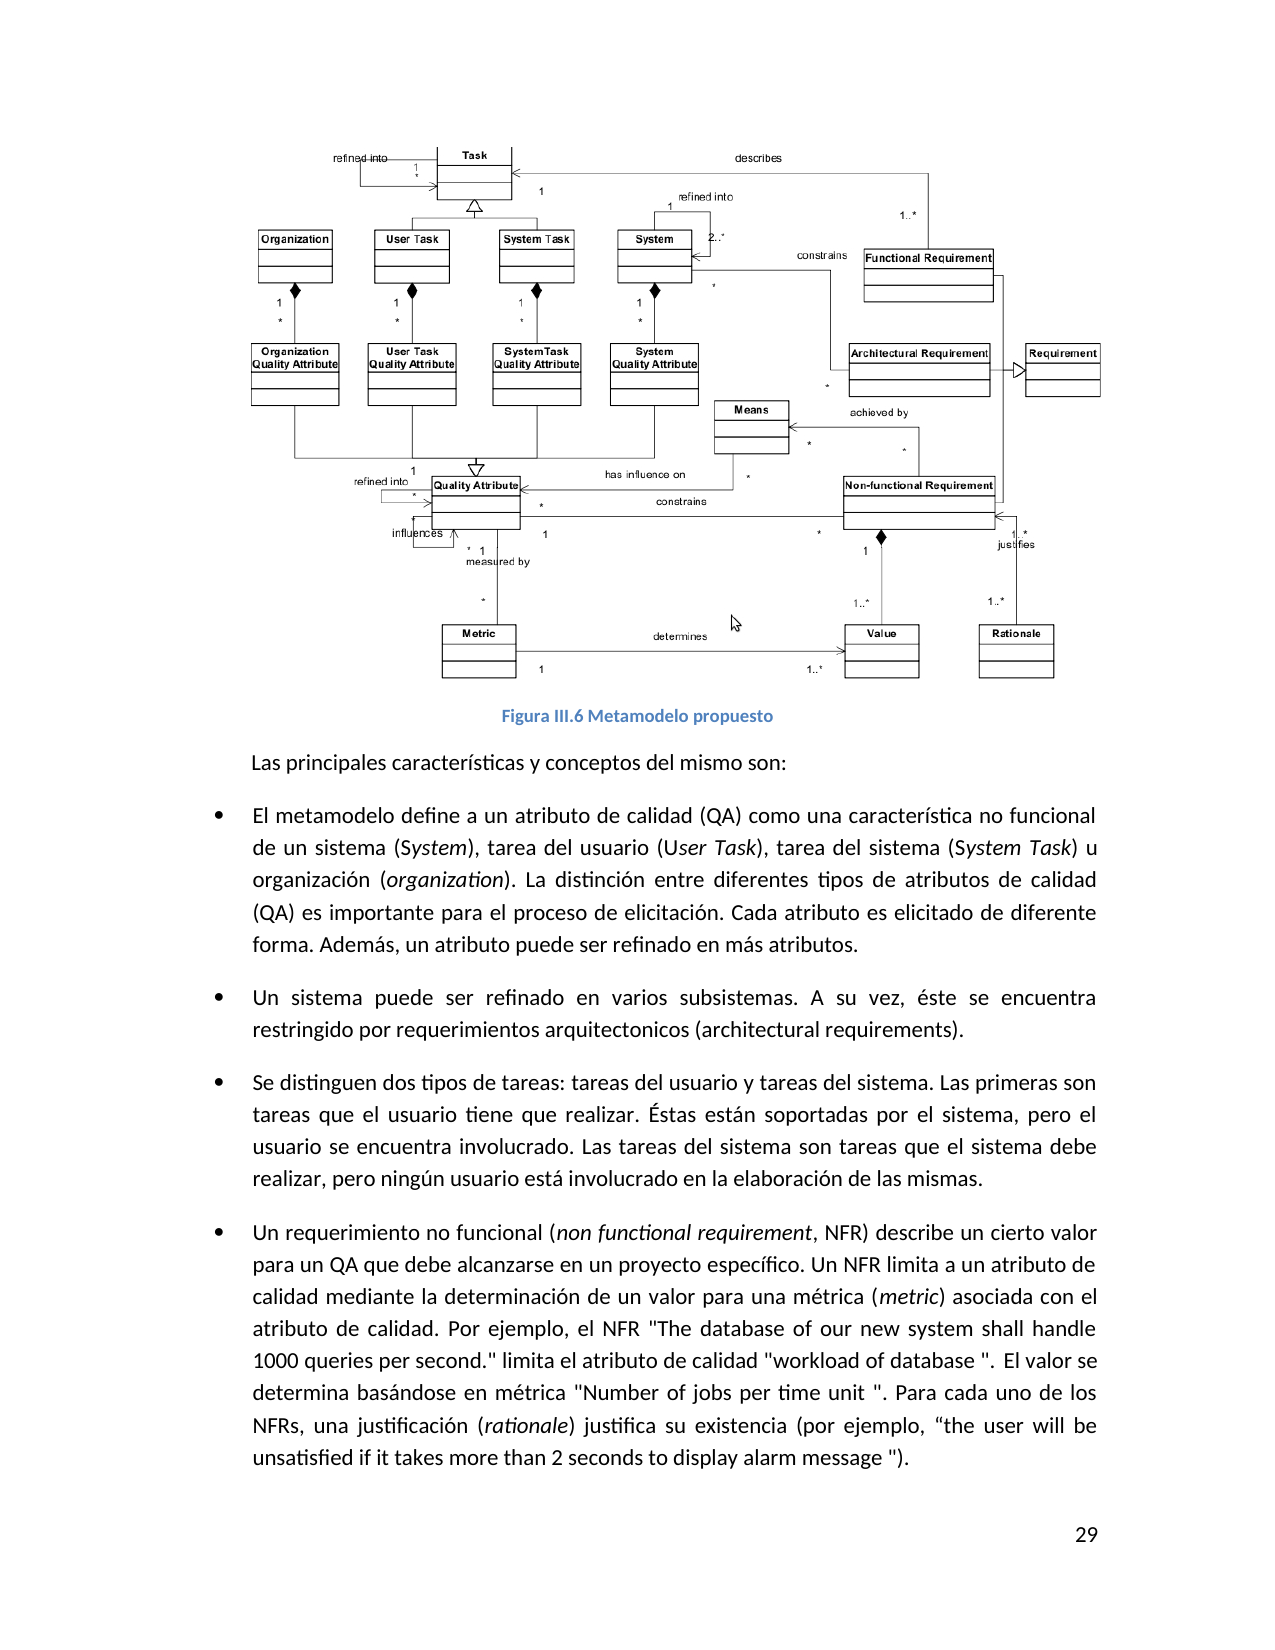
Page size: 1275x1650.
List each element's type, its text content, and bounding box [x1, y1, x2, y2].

list Un requerimiento no funcional (non functional requirement, NFR) describe un cierto valor para un QA que debe alcanzarse en un proyecto específico. Un NFR limita a un atributo de calidad mediante la determinación de un valor para una métrica (metric) asociada con el atributo de calidad. Por ejemplo, el NFR "The database of our new system shall handle 1000 queries per second." limita el atributo de calidad "workload of database ". El valor se determina basándose en métrica "Number of jobs per time unit ". Para cada uno de los NFRs, una justificación (rationale) justifica su existencia (por ejemplo, “the user will be unsatisfied if it takes more than 2 seconds to display alarm message "). [215, 1218, 1098, 1471]
text Las principales características y conceptos del mismo son: [177, 748, 1098, 776]
list Se distinguen dos tipos de tareas: tareas del usuario y tareas del sistema. Las primeras son tareas que el usuario tiene que realizar. Éstas están soportadas por el sistema, pero el usuario se encuentra involucrado. Las tareas del sistema son tareas que el sistema debe realizar, pero ningún usuario está involucrado en la elaboración de las mismas. [215, 1068, 1098, 1193]
picture [251, 147, 1101, 680]
list Un sistema puede ser refinado en varios subsistemas. A su vez, éste se encuentra restringido por requerimientos arquitectonicos (architectural requirements). [215, 983, 1098, 1043]
list El metamodelo define a un atributo de calidad (QA) como una característica no funcional de un sistema (System), tarea del usuario (User Task), tarea del sistema (System Task) u organización (organization). La distinción entre diferentes tipos de atributos de calidad (QA) es importante para el proceso de elicitación. Cada atributo es elicitado de diferente forma. Además, un atributo puede ser refinado en más atributos. [215, 801, 1098, 958]
